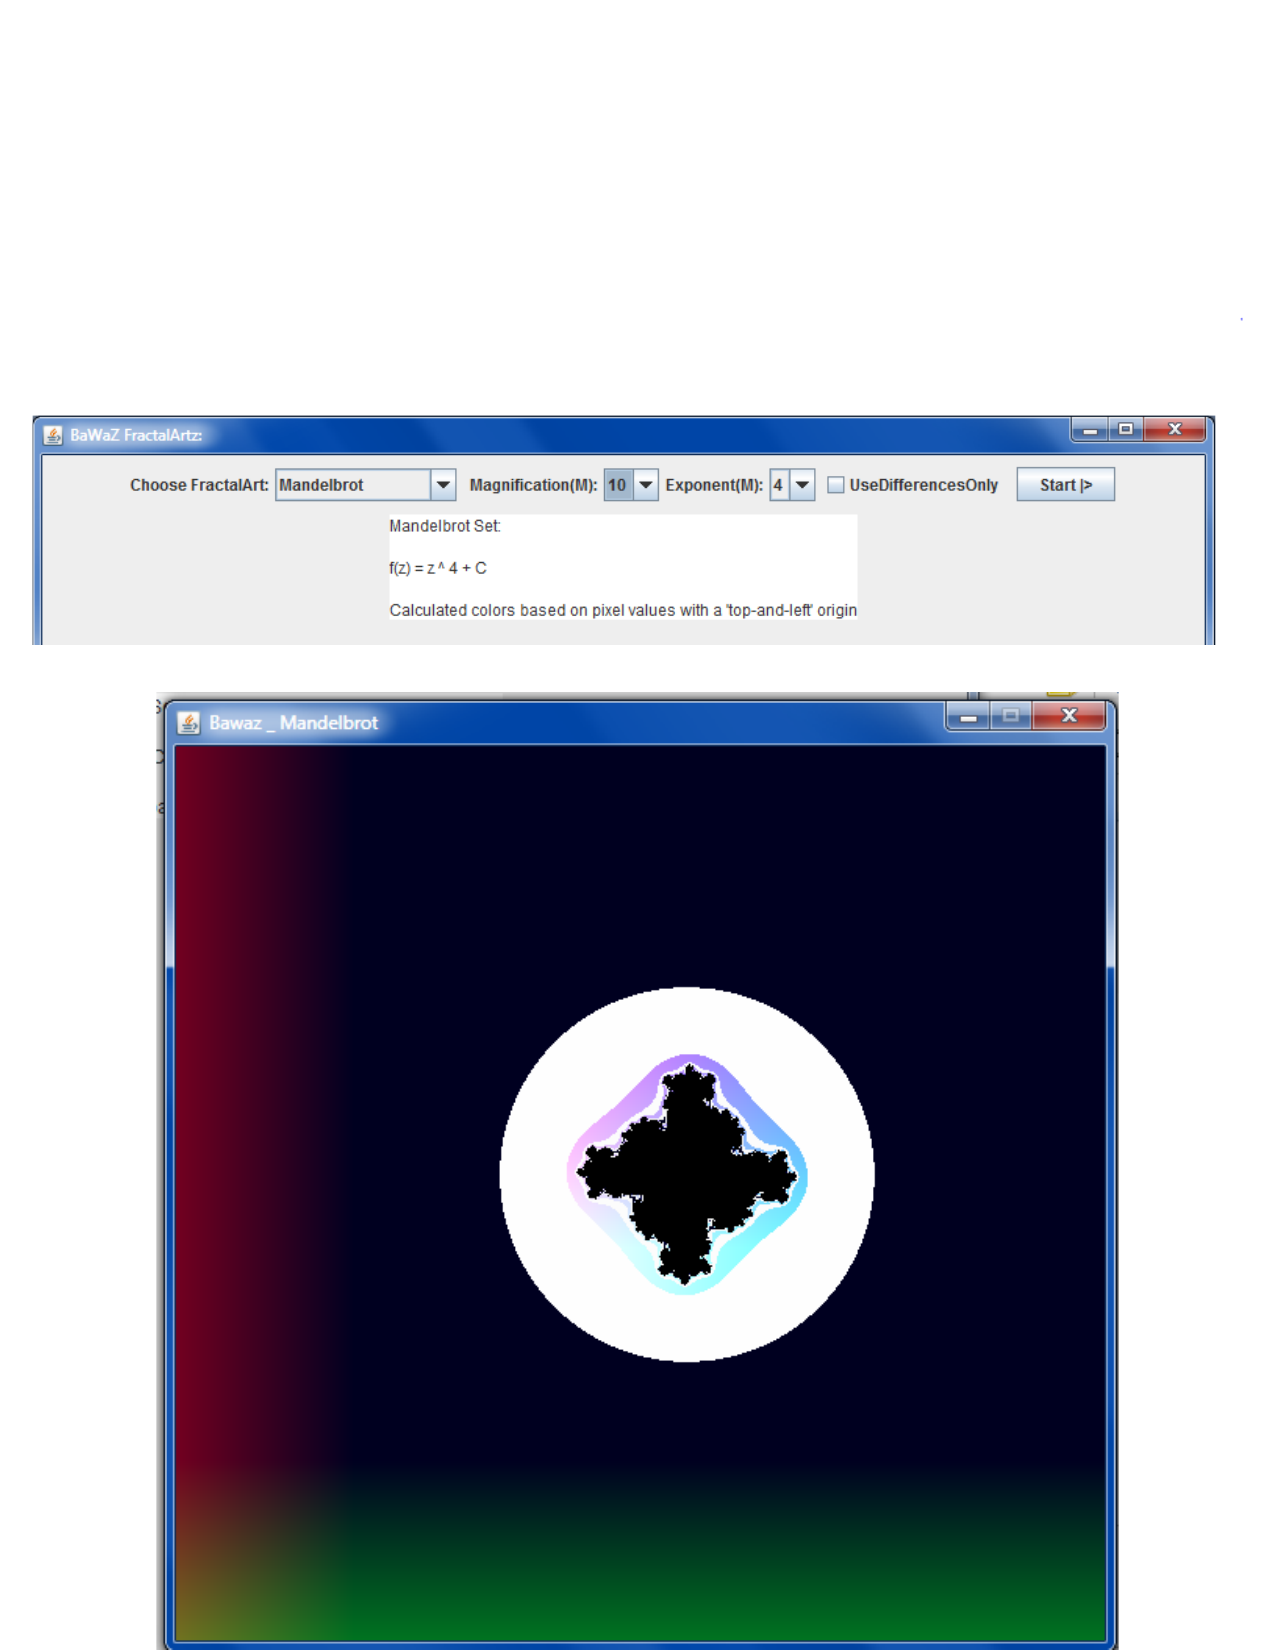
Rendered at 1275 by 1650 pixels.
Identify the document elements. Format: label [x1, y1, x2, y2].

picture [156, 692, 1119, 1650]
picture [32, 317, 1243, 645]
